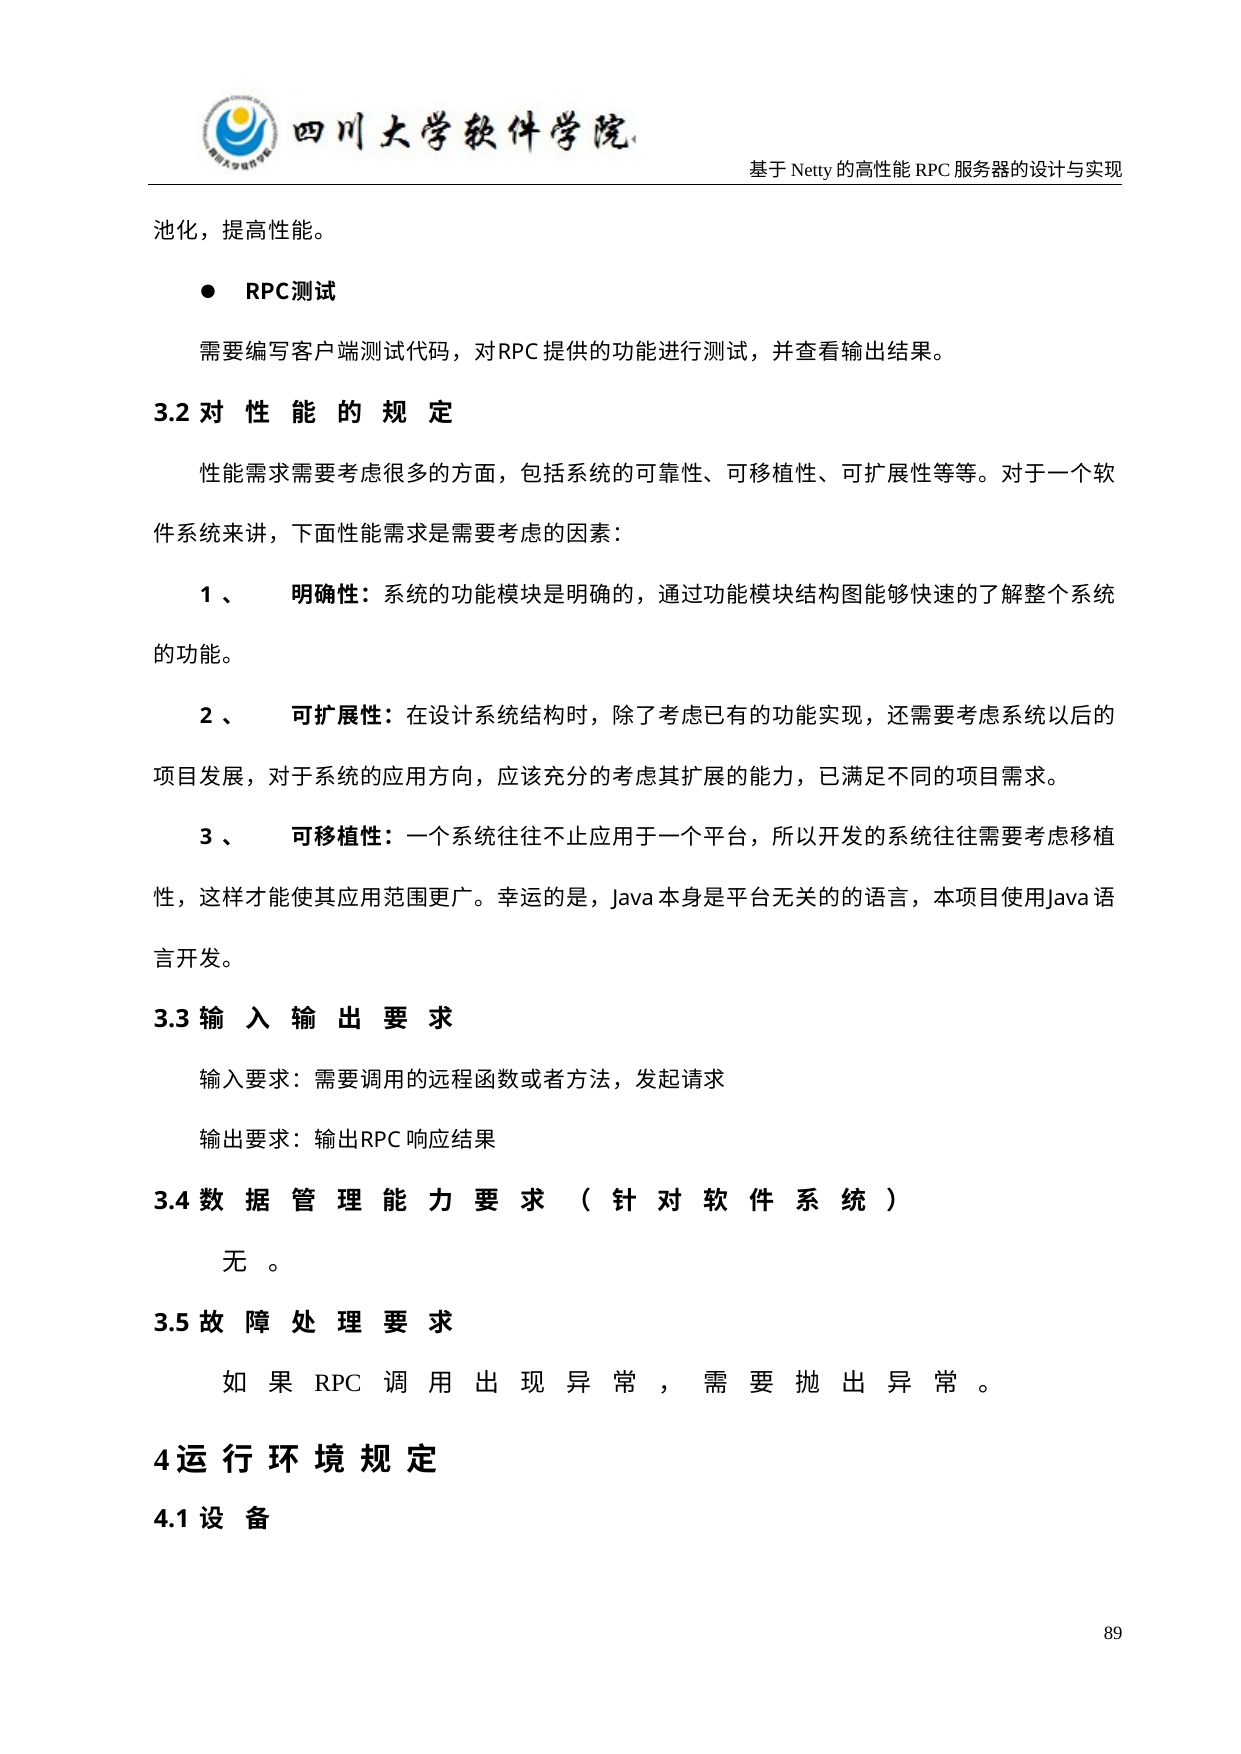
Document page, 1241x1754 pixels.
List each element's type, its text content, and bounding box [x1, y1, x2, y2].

text 如果RPC调用出现异常，需要抛出异常。 [154, 1350, 1116, 1411]
text 3.2对性能的规定 [154, 380, 1116, 441]
text 无。 [154, 1229, 1116, 1290]
text 4.1设备 [154, 1487, 1116, 1547]
subtitle 4运行环境规定 [154, 1426, 1116, 1487]
text 3.5故障处理要求 [154, 1290, 1116, 1350]
text 对于一些需要频繁创建和销毁的对象，使用Apache commons-poo2包提供的池化对象进行池化，提高性能。 [154, 198, 1116, 259]
text 输出要求：输出RPC响应结果 [154, 1108, 1116, 1168]
text 需要编写客户端测试代码，对RPC提供的功能进行测试，并查看输出结果。 [154, 320, 1116, 380]
text 性能需求需要考虑很多的方面，包括系统的可靠性、可移植性、可扩展性等等。对于一个软件系统来讲，下面性能需求是需要考虑的因素： [154, 441, 1116, 562]
text 3.3输入输出要求 [154, 987, 1116, 1047]
list 明确性：系统的功能模块是明确的，通过功能模块结构图能够快速的了解整个系统的功能。 [154, 562, 1116, 683]
list 可移植性：一个系统往往不止应用于一个平台，所以开发的系统往往需要考虑移植性，这样才能使其应用范围更广。幸运的是，Java本身是平台无关的的语言，本项目使用Java语言开发。 [154, 805, 1116, 987]
list RPC测试 [154, 259, 1116, 320]
text 输入要求：需要调用的远程函数或者方法，发起请求 [154, 1047, 1116, 1108]
picture [197, 88, 639, 177]
text 3.4数据管理能力要求（针对软件系统） [154, 1168, 1116, 1229]
list 可扩展性：在设计系统结构时，除了考虑已有的功能实现，还需要考虑系统以后的项目发展，对于系统的应用方向，应该充分的考虑其扩展的能力，已满足不同的项目需求。 [154, 683, 1116, 805]
